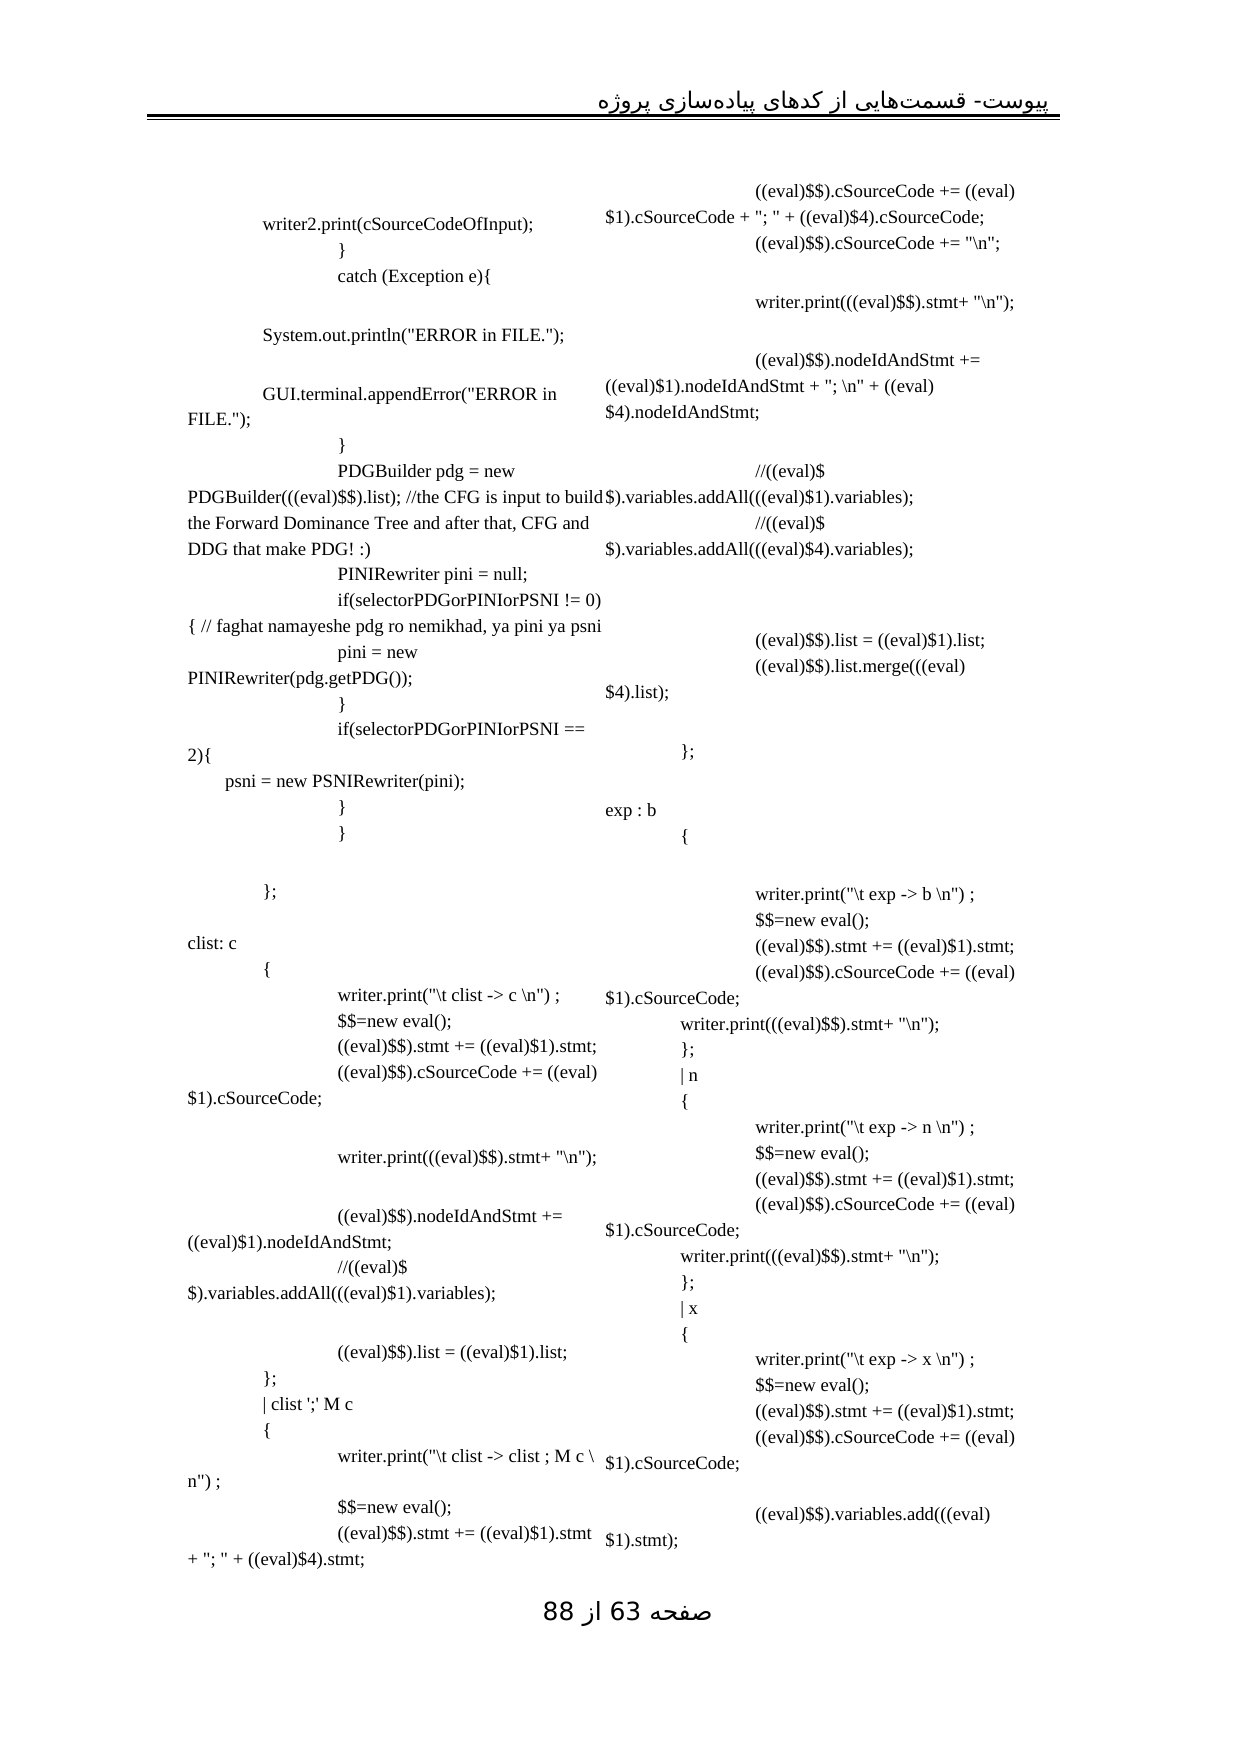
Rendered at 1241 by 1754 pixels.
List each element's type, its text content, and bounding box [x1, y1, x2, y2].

text ((eval)$$).stmt += ((eval)$1).stmt; [605, 1400, 1023, 1422]
text ((eval)$$).nodeIdAndStmt += ((eval)$1).nodeIdAndStmt + "; \n" + ((eval)$4).nodeIdAndStmt; [605, 349, 1023, 423]
text { [187, 958, 605, 979]
text writer.print("\t clist -> c \n") ; [187, 984, 605, 1005]
text if(selectorPDGorPINIorPSNI != 0){ // faghat namayeshe pdg ro nemikhad, ya pini ya psni [187, 589, 605, 636]
text writer.print(((eval)$$).stmt+ "\n"); [605, 1012, 1023, 1034]
text writer.print("\t exp -> x \n") ; [605, 1348, 1023, 1370]
text ((eval)$$).stmt += ((eval)$1).stmt; [605, 935, 1023, 957]
text } [187, 796, 605, 817]
text ((eval)$$).list.merge(((eval)$4).list); [605, 655, 1023, 702]
text writer.print("\t exp -> b \n") ; [605, 883, 1023, 905]
text ((eval)$$).list = ((eval)$1).list; [605, 629, 1023, 651]
text } [187, 822, 605, 843]
text $$=new eval(); [187, 1496, 605, 1518]
text ((eval)$$).stmt += ((eval)$1).stmt; [187, 1035, 605, 1057]
text { [605, 824, 1023, 846]
text writer.print(((eval)$$).stmt+ "\n"); [605, 291, 1023, 312]
text ((eval)$$).cSourceCode += ((eval)$1).cSourceCode; [605, 1193, 1023, 1241]
text psni = new PSNIRewriter(pini); [187, 770, 605, 791]
text ((eval)$$).cSourceCode += ((eval)$1).cSourceCode; [187, 1061, 605, 1109]
text | n [605, 1064, 1023, 1086]
text } [187, 434, 605, 456]
text }; [605, 1038, 1023, 1060]
text writer.print("\t clist -> clist ; M c \n") ; [187, 1444, 605, 1492]
text $$=new eval(); [605, 1142, 1023, 1163]
text }; [605, 1271, 1023, 1292]
text //((eval)$$).variables.addAll(((eval)$1).variables); [605, 460, 1023, 507]
text exp : b [605, 799, 1023, 820]
text $$=new eval(); [605, 1374, 1023, 1396]
text writer.print("\t exp -> n \n") ; [605, 1116, 1023, 1137]
text clist: c [187, 932, 605, 954]
text ((eval)$$).list = ((eval)$1).list; [187, 1341, 605, 1363]
text if(selectorPDGorPINIorPSNI == 2){ [187, 718, 605, 766]
text ((eval)$$).nodeIdAndStmt += ((eval)$1).nodeIdAndStmt; [187, 1205, 605, 1252]
text | x [605, 1297, 1023, 1318]
text writer.print(((eval)$$).stmt+ "\n"); [187, 1146, 605, 1167]
text writer2.print(cSourceCodeOfInput); [187, 180, 605, 234]
text ((eval)$$).variables.add(((eval)$1).stmt); [605, 1503, 1023, 1551]
text ((eval)$$).cSourceCode += "\n"; [605, 232, 1023, 253]
text }; [187, 880, 605, 902]
text ((eval)$$).cSourceCode += ((eval)$1).cSourceCode; [605, 961, 1023, 1008]
text PDGBuilder pdg = new PDGBuilder(((eval)$$).list); //the CFG is input to build the Forward Dominance Tree and after that, CFG and DDG that make PDG! :) [187, 460, 605, 559]
text $$=new eval(); [605, 909, 1023, 931]
text { [187, 1419, 605, 1440]
text { [605, 1090, 1023, 1112]
text PINIRewriter pini = null; [187, 563, 605, 585]
text ((eval)$$).stmt += ((eval)$1).stmt; [605, 1167, 1023, 1189]
text //((eval)$$).variables.addAll(((eval)$4).variables); [605, 512, 1023, 559]
text catch (Exception e){ [187, 265, 605, 286]
text } [187, 692, 605, 714]
text ((eval)$$).cSourceCode += ((eval)$1).cSourceCode + "; " + ((eval)$4).cSourceCode; [605, 180, 1023, 227]
text ((eval)$$).stmt += ((eval)$1).stmt + "; " + ((eval)$4).stmt; [187, 1522, 605, 1569]
text | clist ';' M c [187, 1393, 605, 1414]
text }; [605, 740, 1023, 761]
text //((eval)$$).variables.addAll(((eval)$1).variables); [187, 1256, 605, 1304]
text }; [187, 1367, 605, 1388]
text GUI.terminal.appendError("ERROR in FILE."); [187, 349, 605, 430]
text System.out.println("ERROR in FILE."); [187, 291, 605, 345]
text } [187, 239, 605, 260]
text ((eval)$$).cSourceCode += ((eval)$1).cSourceCode; [605, 1426, 1023, 1473]
text writer.print(((eval)$$).stmt+ "\n"); [605, 1245, 1023, 1267]
text pini = new PINIRewriter(pdg.getPDG()); [187, 641, 605, 688]
text { [605, 1322, 1023, 1344]
text $$=new eval(); [187, 1009, 605, 1031]
